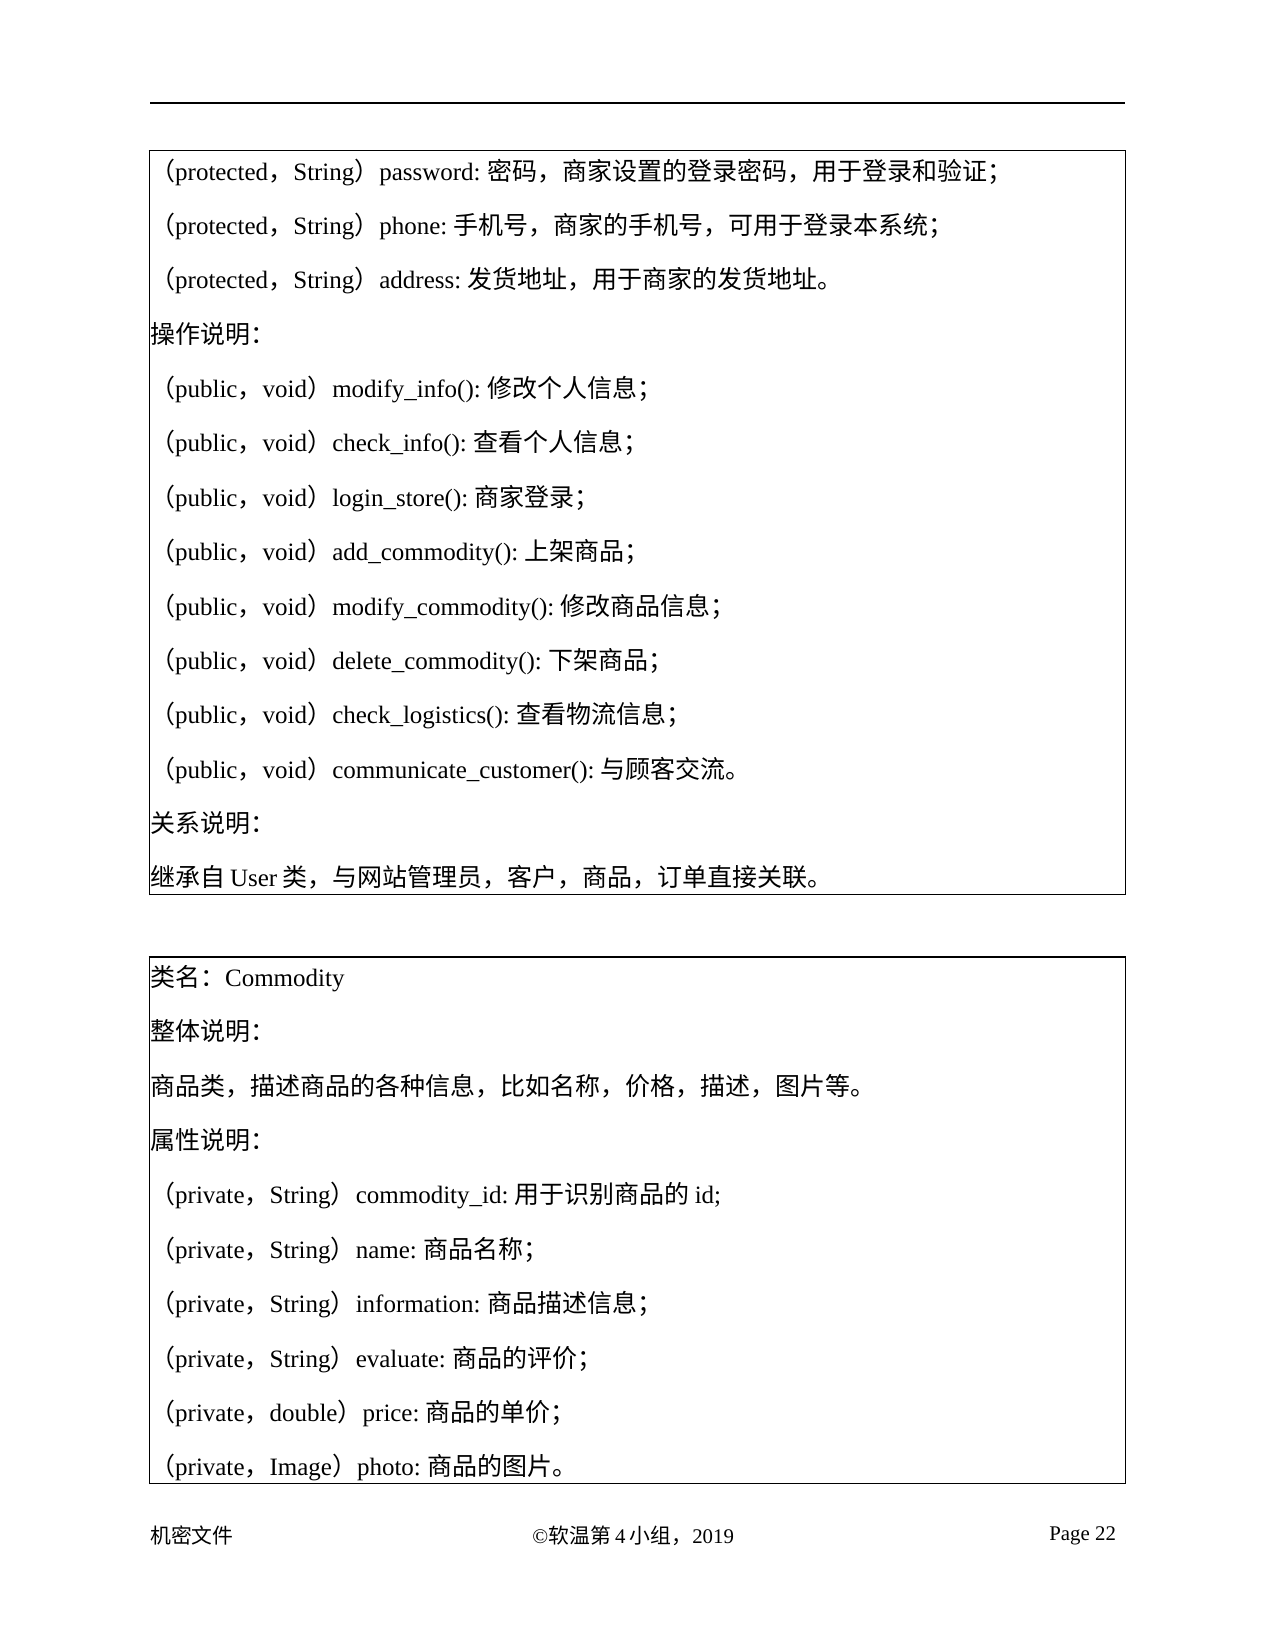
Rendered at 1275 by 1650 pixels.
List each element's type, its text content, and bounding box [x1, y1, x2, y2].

list （private，double）price: 商品的单价； [150, 1391, 1125, 1429]
list （public，void）check_logistics(): 查看物流信息； [150, 694, 1125, 731]
list 关系说明： [150, 802, 1125, 840]
list （public，void）communicate_customer(): 与顾客交流。 [150, 748, 1125, 785]
list （private，String）evaluate: 商品的评价； [150, 1337, 1125, 1374]
list （public，void）login_store(): 商家登录； [150, 476, 1125, 513]
list 类名：Commodity [150, 958, 1125, 994]
list 属性说明： [150, 1119, 1125, 1157]
list （protected，String）address: 发货地址，用于商家的发货地址。 [150, 259, 1125, 296]
list 操作说明： [150, 313, 1125, 350]
list （public，void）modify_info(): 修改个人信息； [150, 367, 1125, 405]
list （private，Image）photo: 商品的图片。 [150, 1446, 1125, 1483]
list 继承自User类，与网站管理员，客户，商品，订单直接关联。 [150, 857, 1125, 894]
list （public，void）modify_commodity(): 修改商品信息； [150, 585, 1125, 622]
list （public，void）delete_commodity(): 下架商品； [150, 639, 1125, 677]
list （public，void）add_commodity(): 上架商品； [150, 531, 1125, 568]
list （private，String）information: 商品描述信息； [150, 1283, 1125, 1320]
list （protected，String）password: 密码，商家设置的登录密码，用于登录和验证； [150, 151, 1125, 187]
list （public，void）check_info(): 查看个人信息； [150, 422, 1125, 459]
list （private，String）commodity_id: 用于识别商品的id; [150, 1174, 1125, 1211]
list 商品类，描述商品的各种信息，比如名称，价格，描述，图片等。 [150, 1065, 1125, 1102]
list （protected，String）phone: 手机号，商家的手机号，可用于登录本系统； [150, 204, 1125, 242]
list 整体说明： [150, 1011, 1125, 1048]
list （private，String）name: 商品名称； [150, 1228, 1125, 1266]
